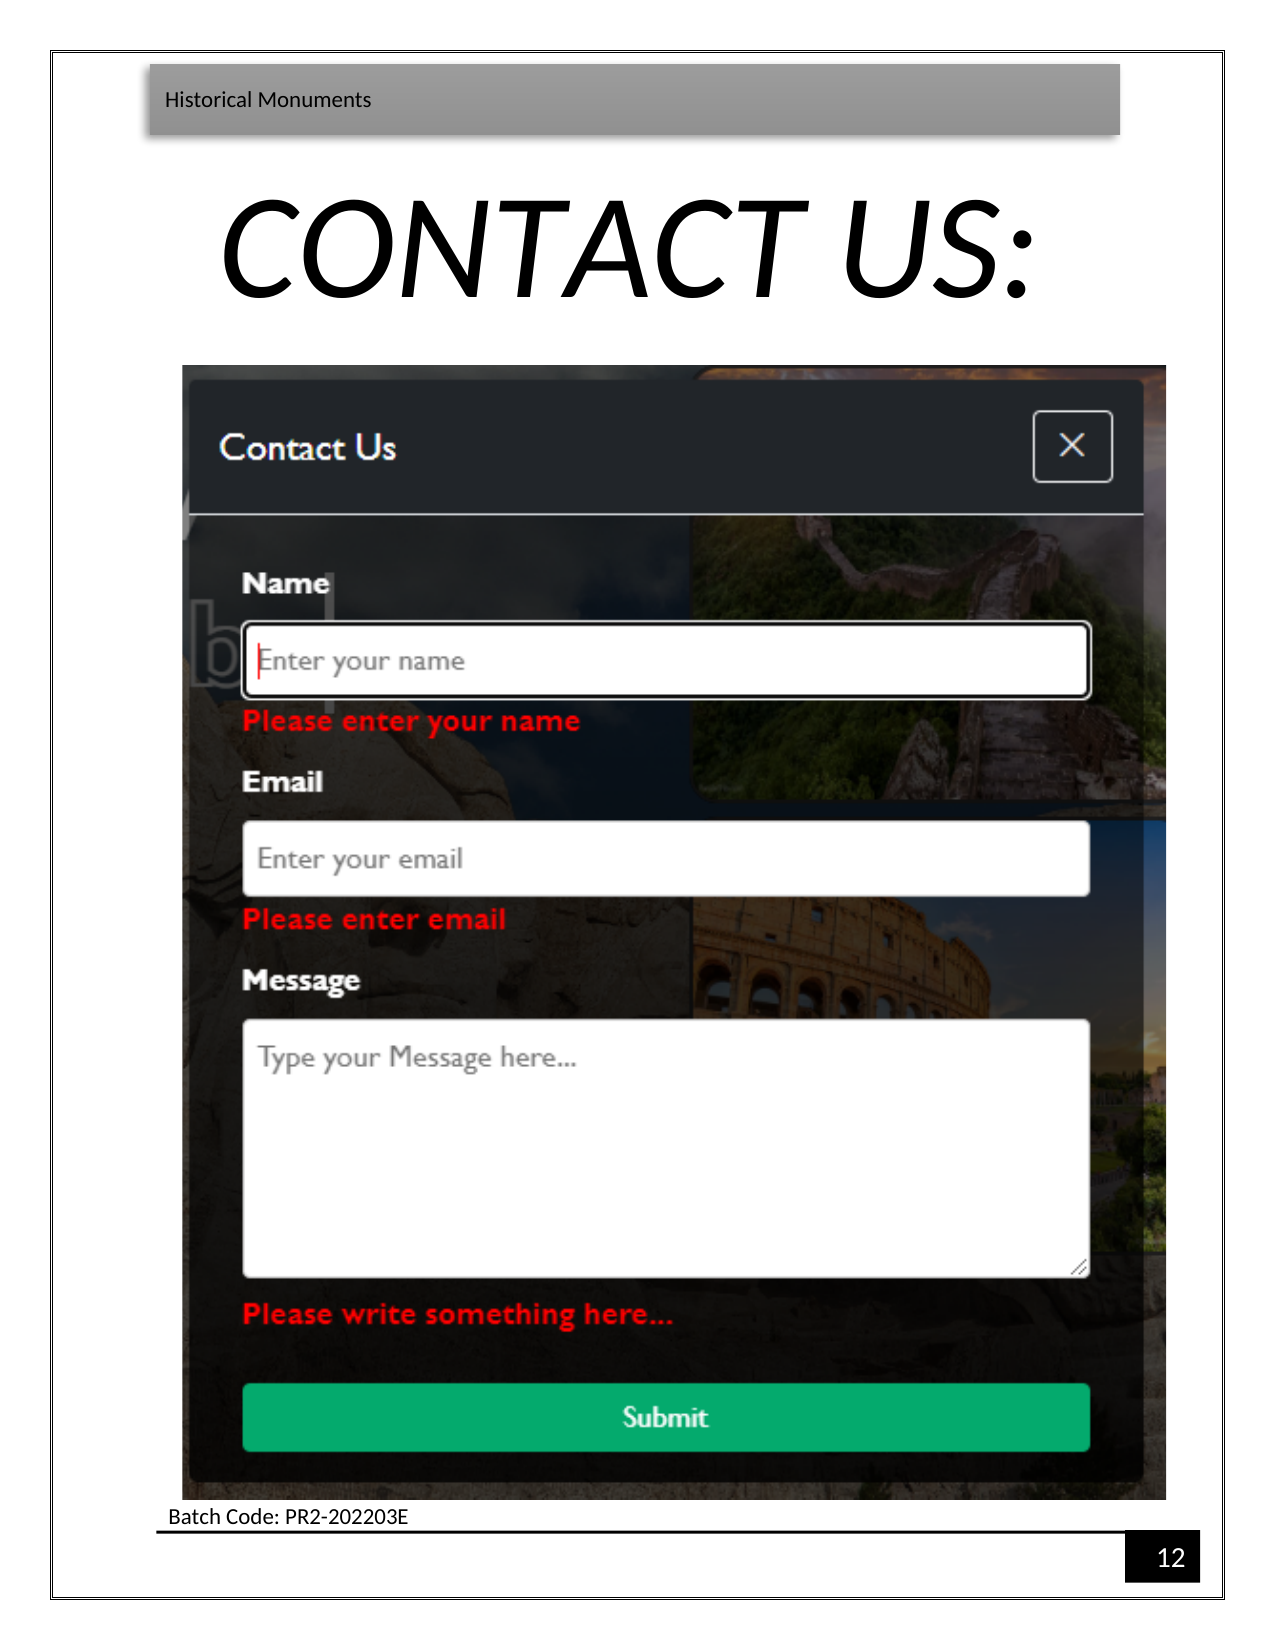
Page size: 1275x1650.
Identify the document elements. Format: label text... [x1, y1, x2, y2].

text CONTACT US: [150, 150, 1125, 335]
picture [182, 365, 1167, 1500]
